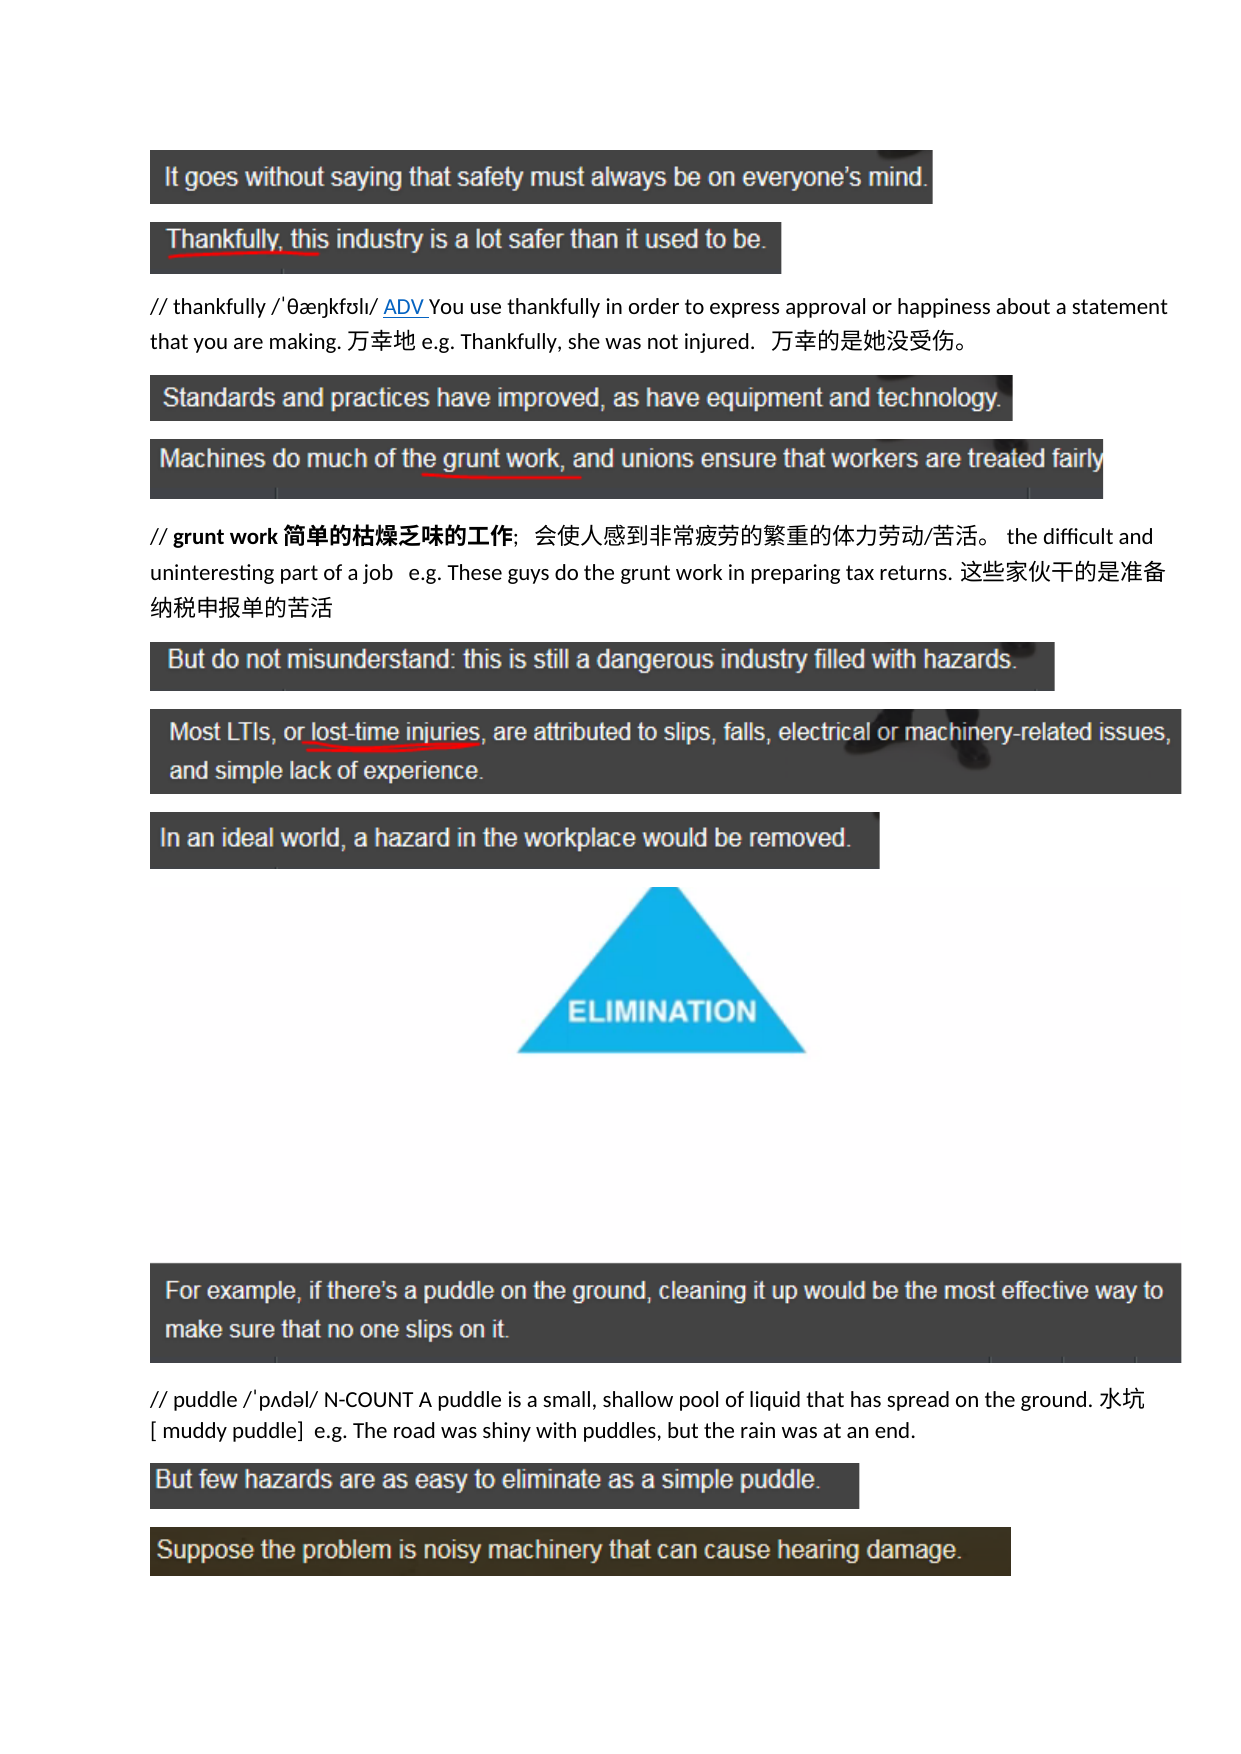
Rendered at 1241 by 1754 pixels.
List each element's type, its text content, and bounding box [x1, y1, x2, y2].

picture [150, 642, 1055, 691]
text // thankfully /ˈθæŋkfʊlɪ/ ADV You use thankfully in order to express approval or happiness about a statement that you are making. 万幸地 e.g. Thankfully, she was not injured. 万幸的是她没受伤。 [150, 292, 1181, 356]
text // puddle /ˈpʌdəl/ N-COUNT A puddle is a small, shallow pool of liquid that has spread on the ground. 水坑 [ muddy puddle] e.g. The road was shiny with puddles, but the rain was at an end. [150, 1381, 1181, 1444]
text // grunt work 简单的枯燥乏味的工作; 会使人感到非常疲劳的繁重的体力劳动/苦活。 the difficult and uninteresting part of a job e.g. These guys do the grunt work in preparing tax returns. 这些家伙干的是准备纳税申报单的苦活 [150, 518, 1181, 623]
picture [150, 375, 1013, 421]
picture [150, 439, 1104, 499]
picture [150, 1527, 1011, 1576]
picture [566, 994, 757, 1026]
picture [150, 150, 933, 204]
picture [150, 222, 782, 274]
picture [150, 1463, 860, 1509]
picture [150, 709, 1182, 794]
picture [150, 812, 880, 869]
picture [150, 887, 1182, 1363]
